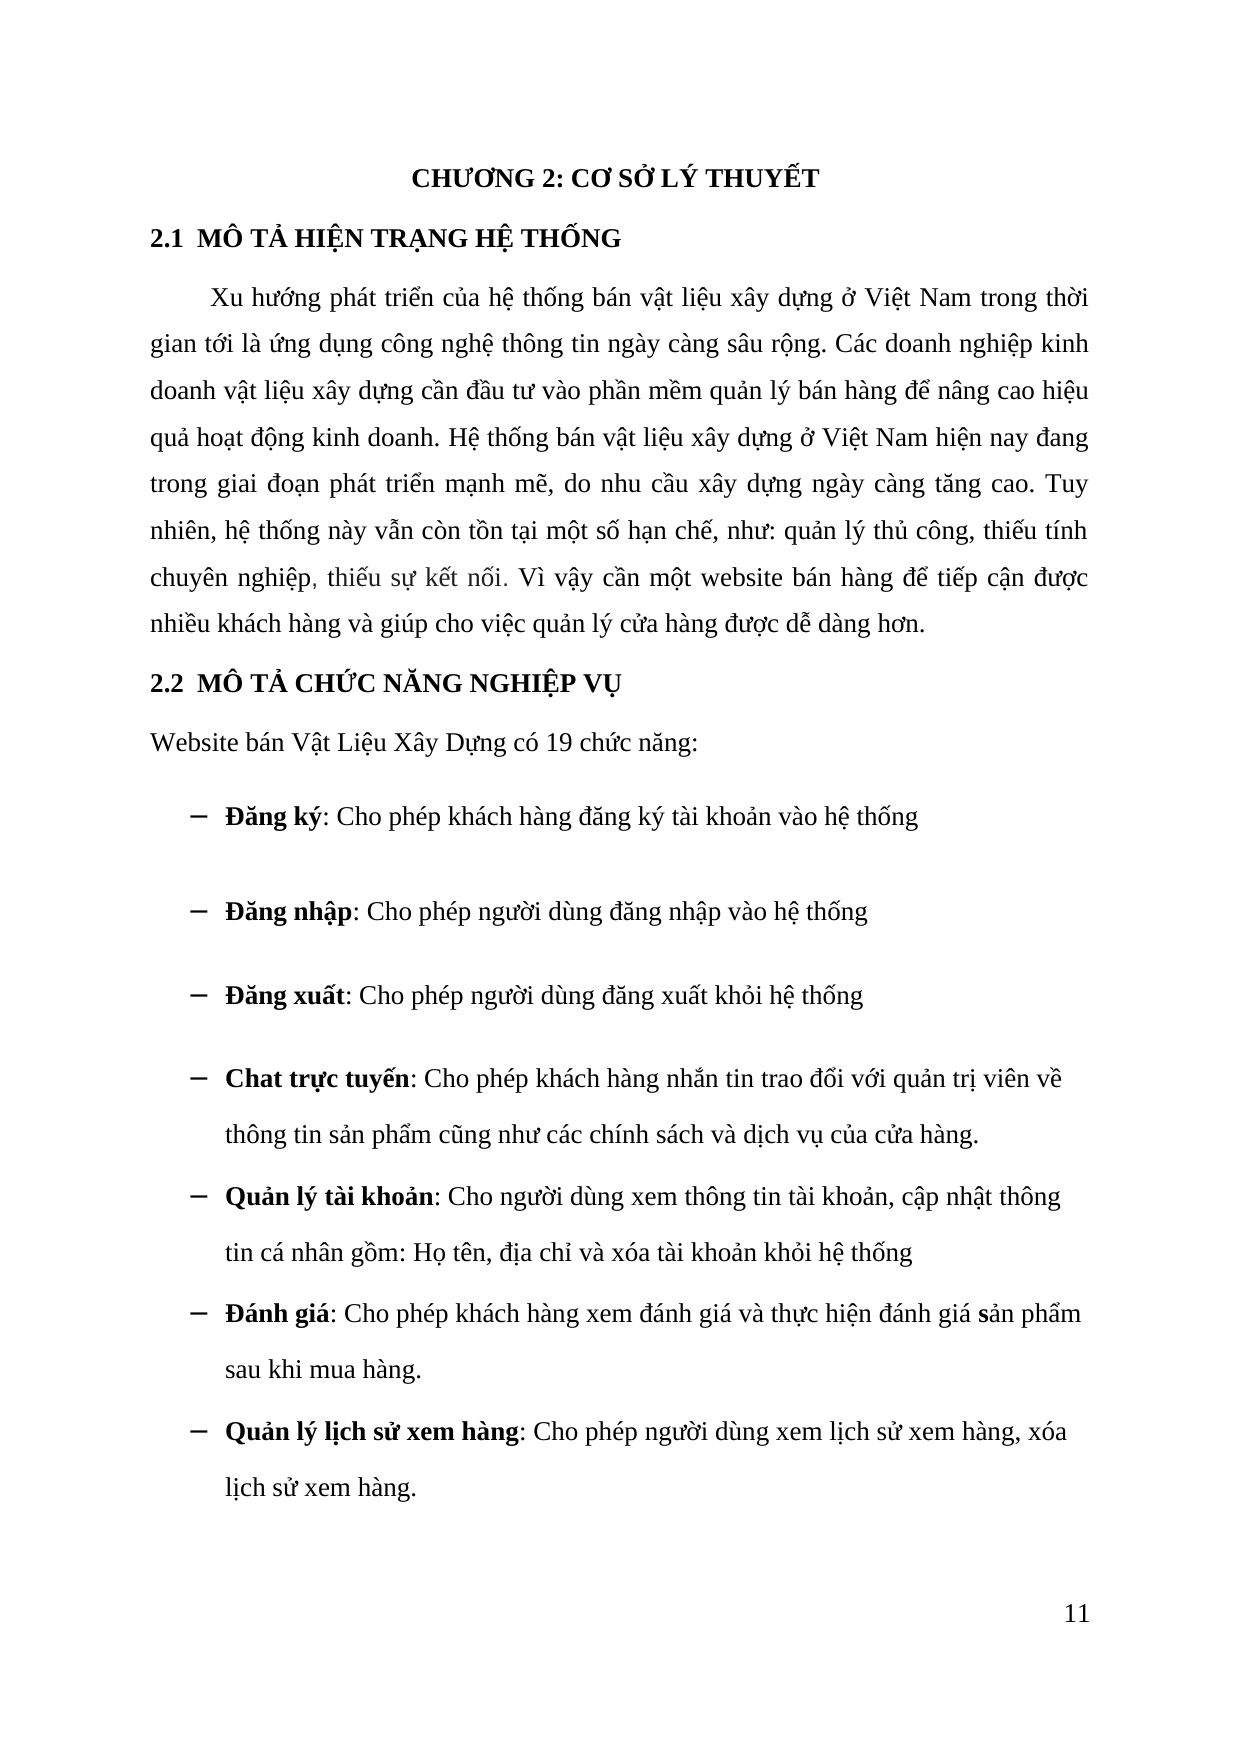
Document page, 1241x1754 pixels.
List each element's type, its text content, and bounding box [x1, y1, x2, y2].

list Đăng xuất: Cho phép người dùng đăng xuất khỏi hệ thống [187, 964, 1090, 1019]
text Xu hướng phát triển của hệ thống bán vật liệu xây dựng ở Việt Nam trong thời gian tới là ứng dụng công nghệ thông tin ngày càng sâu rộng. Các doanh nghiệp kinh doanh vật liệu xây dựng cần đầu tư vào phần mềm quản lý bán hàng để nâng cao hiệu quả hoạt động kinh doanh. Hệ thống bán vật liệu xây dựng ở Việt Nam hiện nay đang trong giai đoạn phát triển mạnh mẽ, do nhu cầu xây dựng ngày càng tăng cao. Tuy nhiên, hệ thống này vẫn còn tồn tại một số hạn chế, như: quản lý thủ công, thiếu tính chuyên nghiệp, thiếu sự kết nối. Vì vậy cần một website bán hàng để tiếp cận được nhiều khách hàng và giúp cho việc quản lý cửa hàng được dễ dàng hơn. [150, 281, 1090, 639]
subtitle MÔ TẢ HIỆN TRẠNG HỆ THỐNG [150, 222, 1090, 253]
subtitle CƠ SỞ LÝ THUYẾT [141, 162, 1090, 194]
list Quản lý tài khoản: Cho người dùng xem thông tin tài khoản, cập nhật thông tin cá nhân gồm: Họ tên, địa chỉ và xóa tài khoản khỏi hệ thống [187, 1165, 1090, 1267]
list Đăng ký: Cho phép khách hàng đăng ký tài khoản vào hệ thống [187, 785, 1090, 841]
list Đánh giá: Cho phép khách hàng xem đánh giá và thực hiện đánh giá sản phẩm sau khi mua hàng. [187, 1283, 1090, 1385]
list Đăng nhập: Cho phép người dùng đăng nhập vào hệ thống [187, 881, 1090, 936]
subtitle MÔ TẢ CHỨC NĂNG NGHIỆP VỤ [150, 667, 1090, 698]
list Quản lý lịch sử xem hàng: Cho phép người dùng xem lịch sử xem hàng, xóa lịch sử xem hàng. [187, 1400, 1090, 1502]
list Chat trực tuyến: Cho phép khách hàng nhắn tin trao đổi với quản trị viên về thông tin sản phẩm cũng như các chính sách và dịch vụ của cửa hàng. [187, 1047, 1090, 1149]
text Website bán Vật Liệu Xây Dựng có 19 chức năng: [150, 726, 1090, 757]
